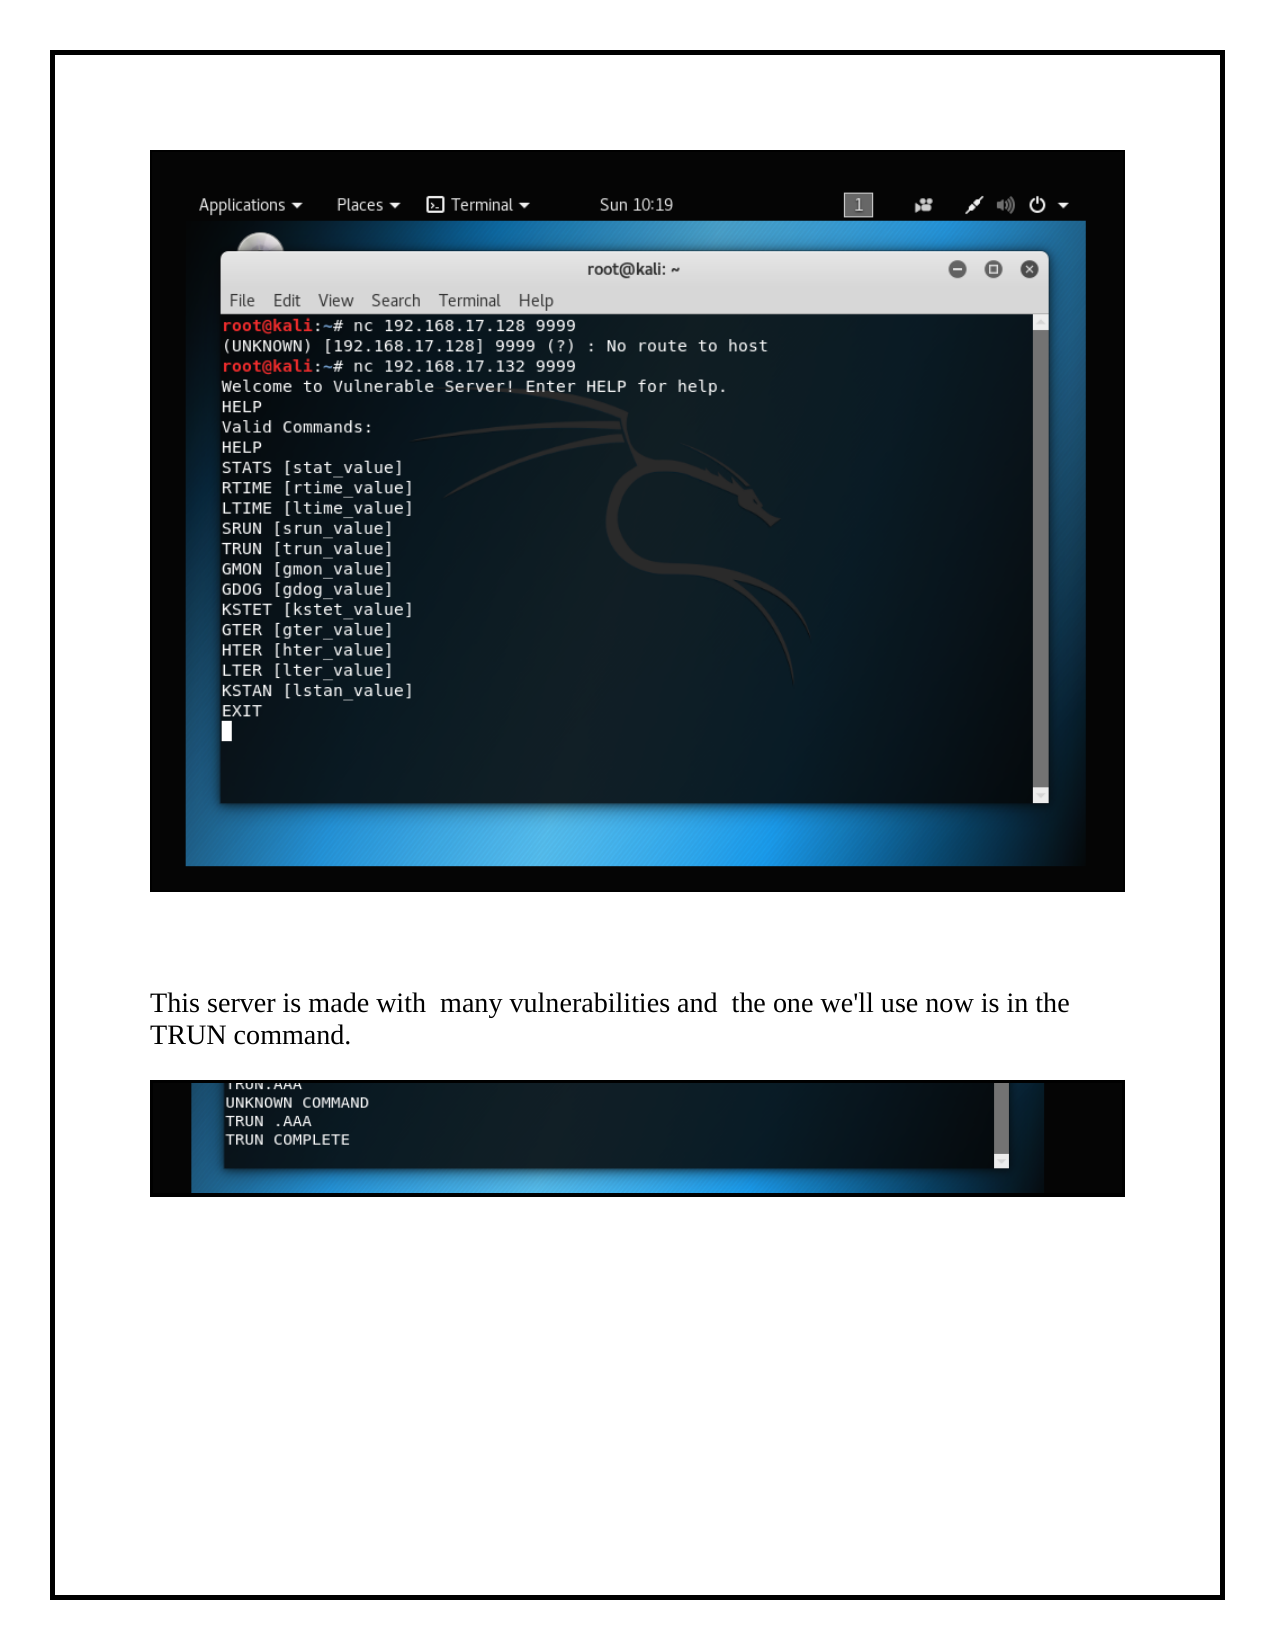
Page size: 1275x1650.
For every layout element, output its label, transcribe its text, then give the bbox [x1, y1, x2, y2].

picture [152, 152, 1123, 890]
picture [153, 1083, 1122, 1193]
text This server is made with many vulnerabilities and the one we'll use now is in the TRUN command. [150, 986, 1125, 1051]
